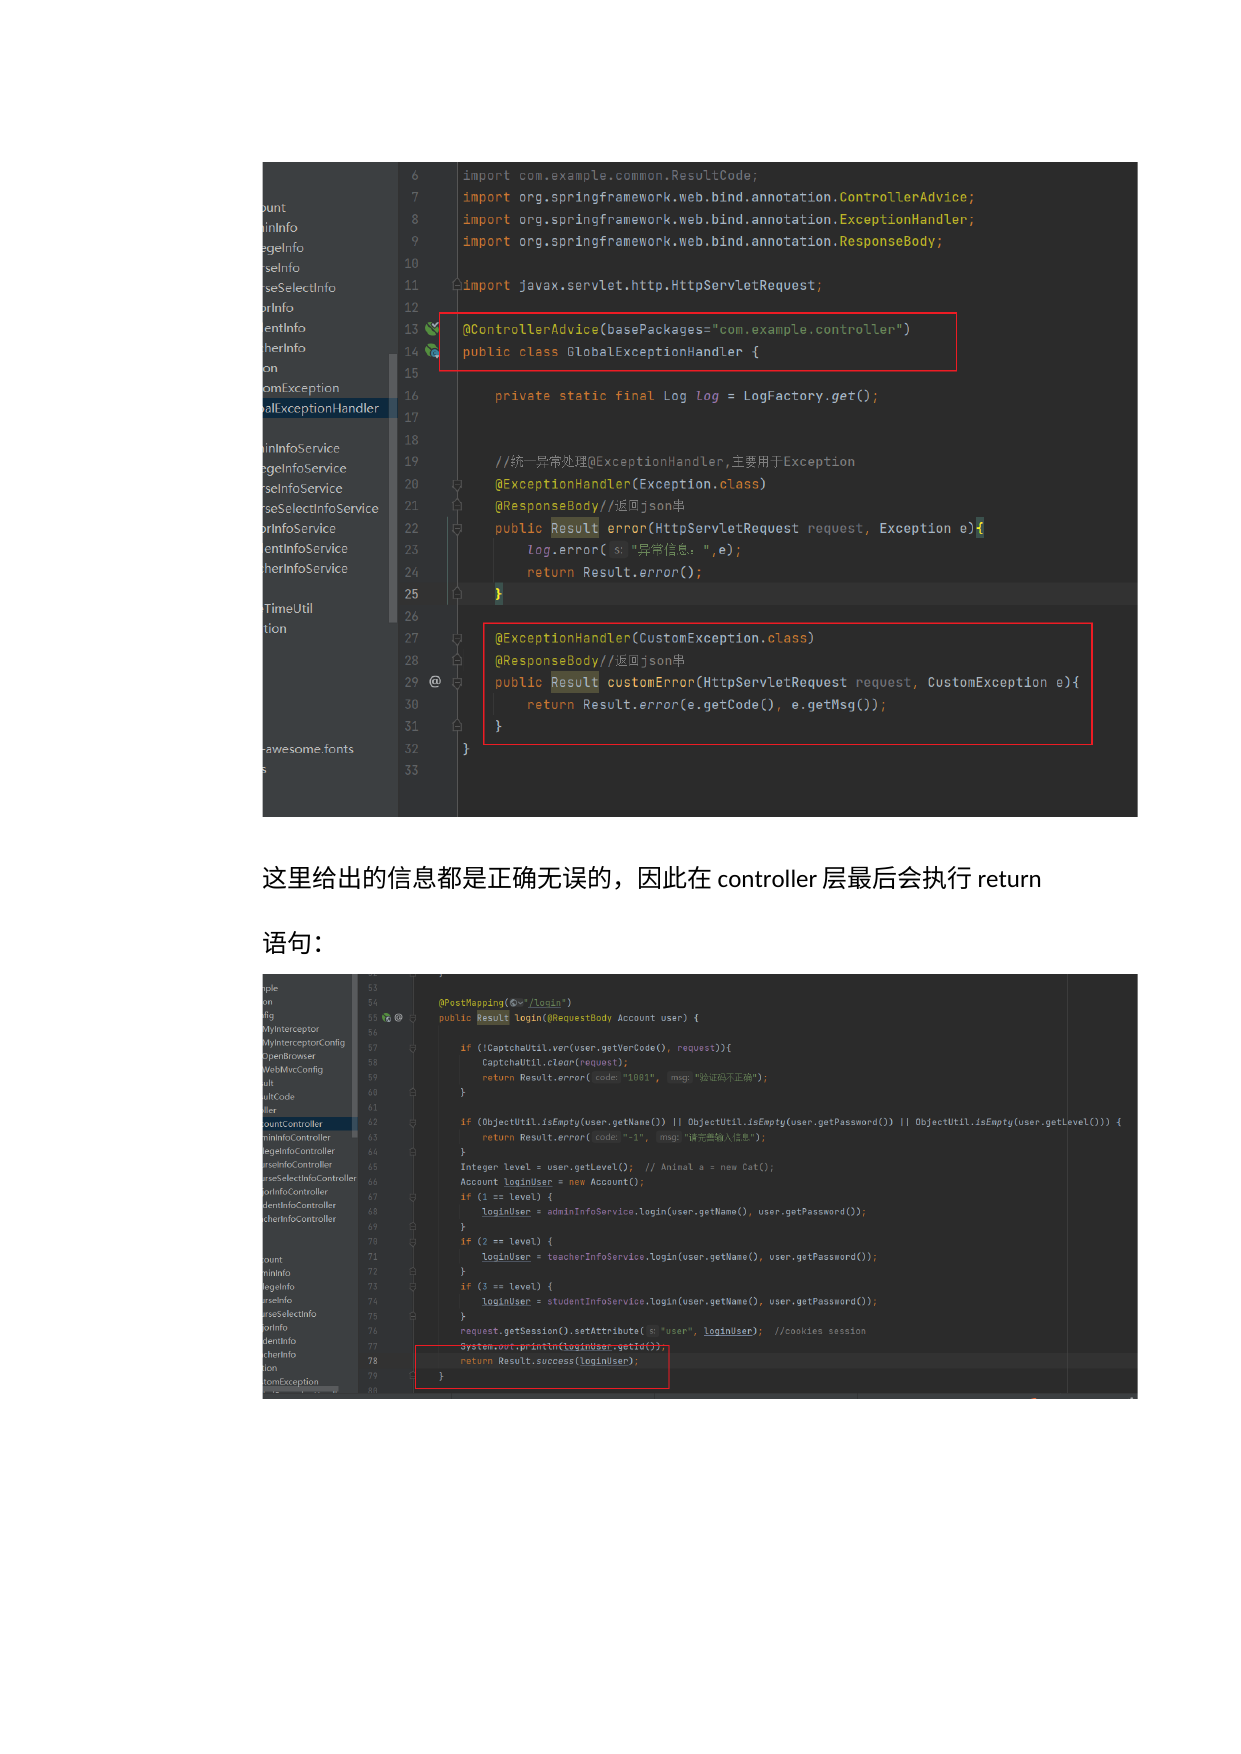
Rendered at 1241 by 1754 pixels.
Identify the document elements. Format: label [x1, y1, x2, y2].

picture [262, 974, 1138, 1399]
picture [262, 162, 1138, 817]
list [212, 162, 1053, 1429]
